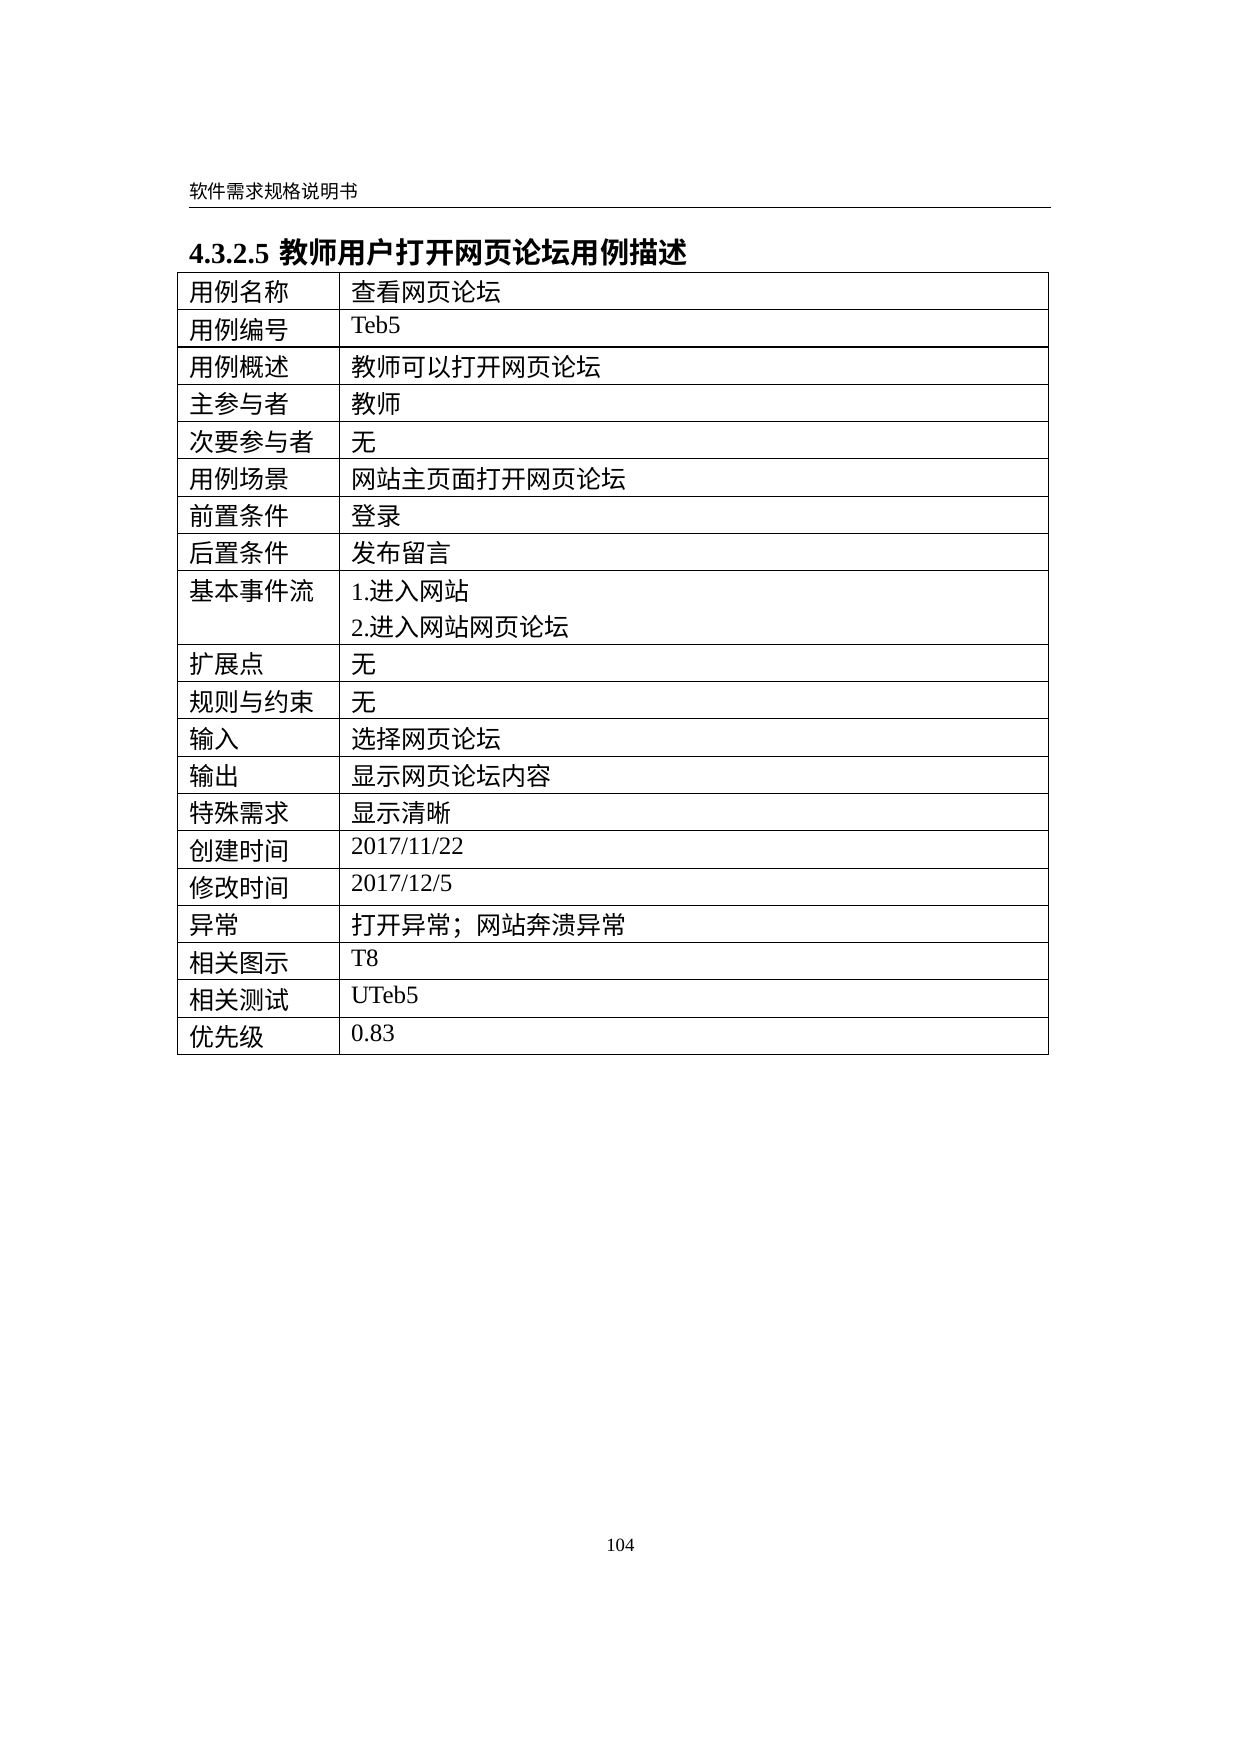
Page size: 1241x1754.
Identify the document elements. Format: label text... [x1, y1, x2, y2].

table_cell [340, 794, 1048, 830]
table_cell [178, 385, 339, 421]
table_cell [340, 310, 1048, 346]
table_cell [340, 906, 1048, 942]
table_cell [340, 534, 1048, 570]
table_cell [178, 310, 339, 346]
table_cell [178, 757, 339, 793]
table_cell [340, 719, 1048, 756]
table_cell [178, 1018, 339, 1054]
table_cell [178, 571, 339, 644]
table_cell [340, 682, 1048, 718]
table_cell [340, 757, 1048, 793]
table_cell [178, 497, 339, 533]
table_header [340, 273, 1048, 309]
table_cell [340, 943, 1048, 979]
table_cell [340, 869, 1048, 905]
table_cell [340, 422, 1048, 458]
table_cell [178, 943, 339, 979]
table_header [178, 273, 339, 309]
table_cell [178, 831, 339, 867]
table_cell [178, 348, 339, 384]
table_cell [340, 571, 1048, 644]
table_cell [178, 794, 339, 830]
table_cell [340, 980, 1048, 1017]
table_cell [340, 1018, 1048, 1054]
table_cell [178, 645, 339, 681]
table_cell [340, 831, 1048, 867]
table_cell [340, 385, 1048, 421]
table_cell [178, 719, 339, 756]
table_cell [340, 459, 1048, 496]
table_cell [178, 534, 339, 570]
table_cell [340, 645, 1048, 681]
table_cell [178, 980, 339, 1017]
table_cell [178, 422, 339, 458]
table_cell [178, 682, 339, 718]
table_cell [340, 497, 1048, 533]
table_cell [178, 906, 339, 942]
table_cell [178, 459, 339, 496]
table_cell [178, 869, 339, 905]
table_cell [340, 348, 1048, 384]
subtitle 教师用户打开网页论坛用例描述 [189, 229, 1051, 272]
